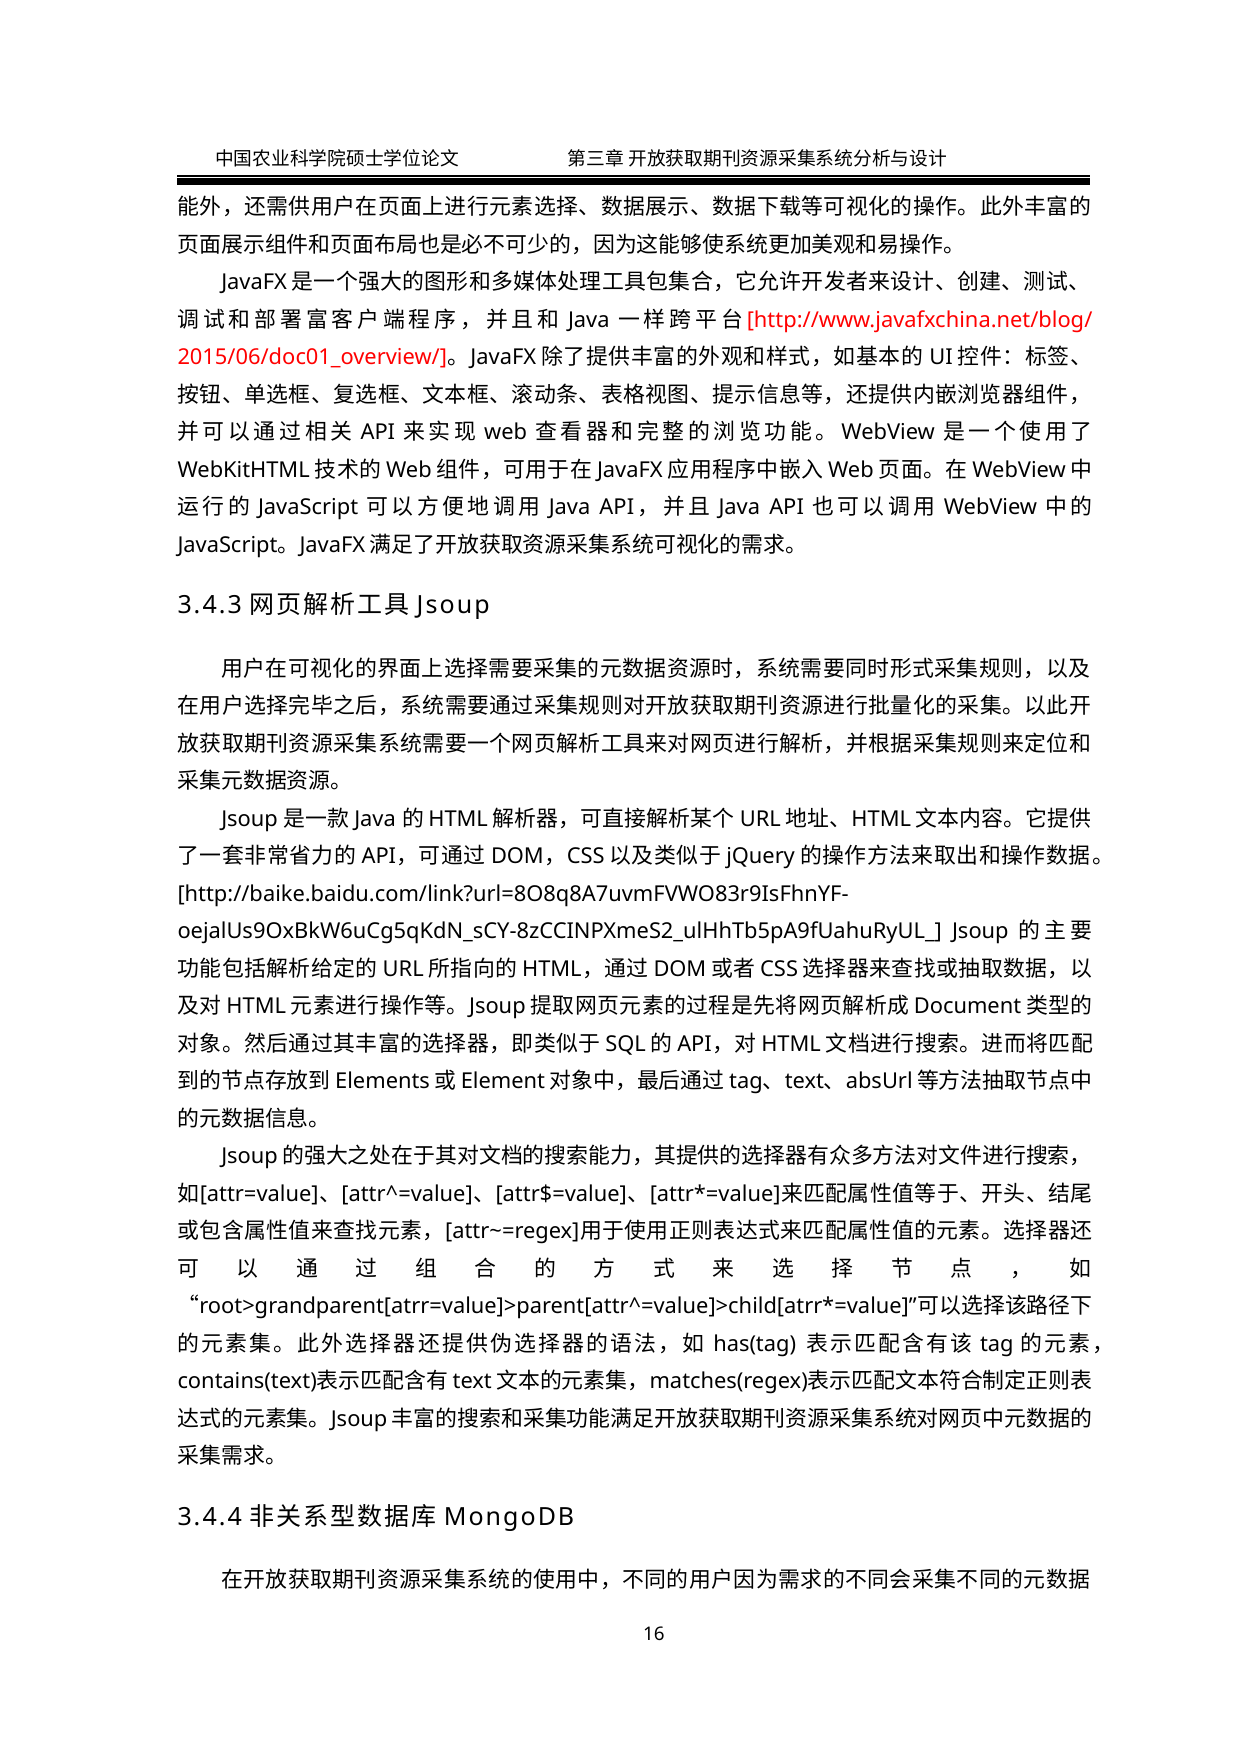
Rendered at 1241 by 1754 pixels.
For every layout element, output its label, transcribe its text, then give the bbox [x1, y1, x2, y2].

text Jsoup 是一款Java 的HTML解析器，可直接解析某个URL地址、HTML文本内容。它提供了一套非常省力的API，可通过DOM，CSS以及类似于jQuery的操作方法来取出和操作数据。[http://baike.baidu.com/link?url=8O8q8A7uvmFVWO83r9IsFhnYF-oejalUs9OxBkW6uCg5qKdN_sCY-8zCCINPXmeS2_ulHhTb5pA9fUahuRyUL_] Jsoup的主要功能包括解析给定的URL所指向的HTML，通过DOM或者CSS选择器来查找或抽取数据，以及对HTML元素进行操作等。Jsoup提取网页元素的过程是先将网页解析成Document类型的对象。然后通过其丰富的选择器，即类似于SQL的API，对HTML文档进行搜索。进而将匹配到的节点存放到Elements或Element对象中，最后通过tag、text、absUrl等方法抽取节点中的元数据信息。 [177, 796, 1092, 1133]
subtitle 3.4.3网页解析工具Jsoup [177, 585, 1092, 621]
text 用户在可视化的界面上选择需要采集的元数据资源时，系统需要同时形式采集规则，以及在用户选择完毕之后，系统需要通过采集规则对开放获取期刊资源进行批量化的采集。以此开放获取期刊资源采集系统需要一个网页解析工具来对网页进行解析，并根据采集规则来定位和采集元数据资源。 [177, 646, 1092, 796]
text Jsoup的强大之处在于其对文档的搜索能力，其提供的选择器有众多方法对文件进行搜索，如[attr=value]、[attr^=value]、[attr$=value]、[attr*=value]来匹配属性值等于、开头、结尾或包含属性值来查找元素，[attr~=regex]用于使用正则表达式来匹配属性值的元素。选择器还可以通过组合的方式来选择节点，如“root>grandparent[atrr=value]>parent[attr^=value]>child[atrr*=value]”可以选择该路径下的元素集。此外选择器还提供伪选择器的语法，如has(tag) 表示匹配含有该tag的元素，contains(text)表示匹配含有text文本的元素集，matches(regex)表示匹配文本符合制定正则表达式的元素集。Jsoup丰富的搜索和采集功能满足开放获取期刊资源采集系统对网页中元数据的采集需求。 [177, 1133, 1092, 1471]
text JavaFX是一个强大的图形和多媒体处理工具包集合，它允许开发者来设计、创建、测试、调试和部署富客户端程序，并且和Java一样跨平台[http://www.javafxchina.net/blog/2015/06/doc01_overview/]。JavaFX除了提供丰富的外观和样式，如基本的UI控件：标签、按钮、单选框、复选框、文本框、滚动条、表格视图、提示信息等，还提供内嵌浏览器组件，并可以通过相关API来实现web查看器和完整的浏览功能。WebView是一个使用了WebKitHTML技术的Web组件，可用于在JavaFX应用程序中嵌入Web页面。在WebView中运行的JavaScript可以方便地调用Java API，并且Java API也可以调用WebView中的JavaScript。JavaFX满足了开放获取资源采集系统可视化的需求。 [177, 260, 1092, 560]
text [177, 185, 1092, 260]
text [177, 1557, 1092, 1595]
subtitle 3.4.4非关系型数据库MongoDB [177, 1496, 1092, 1532]
